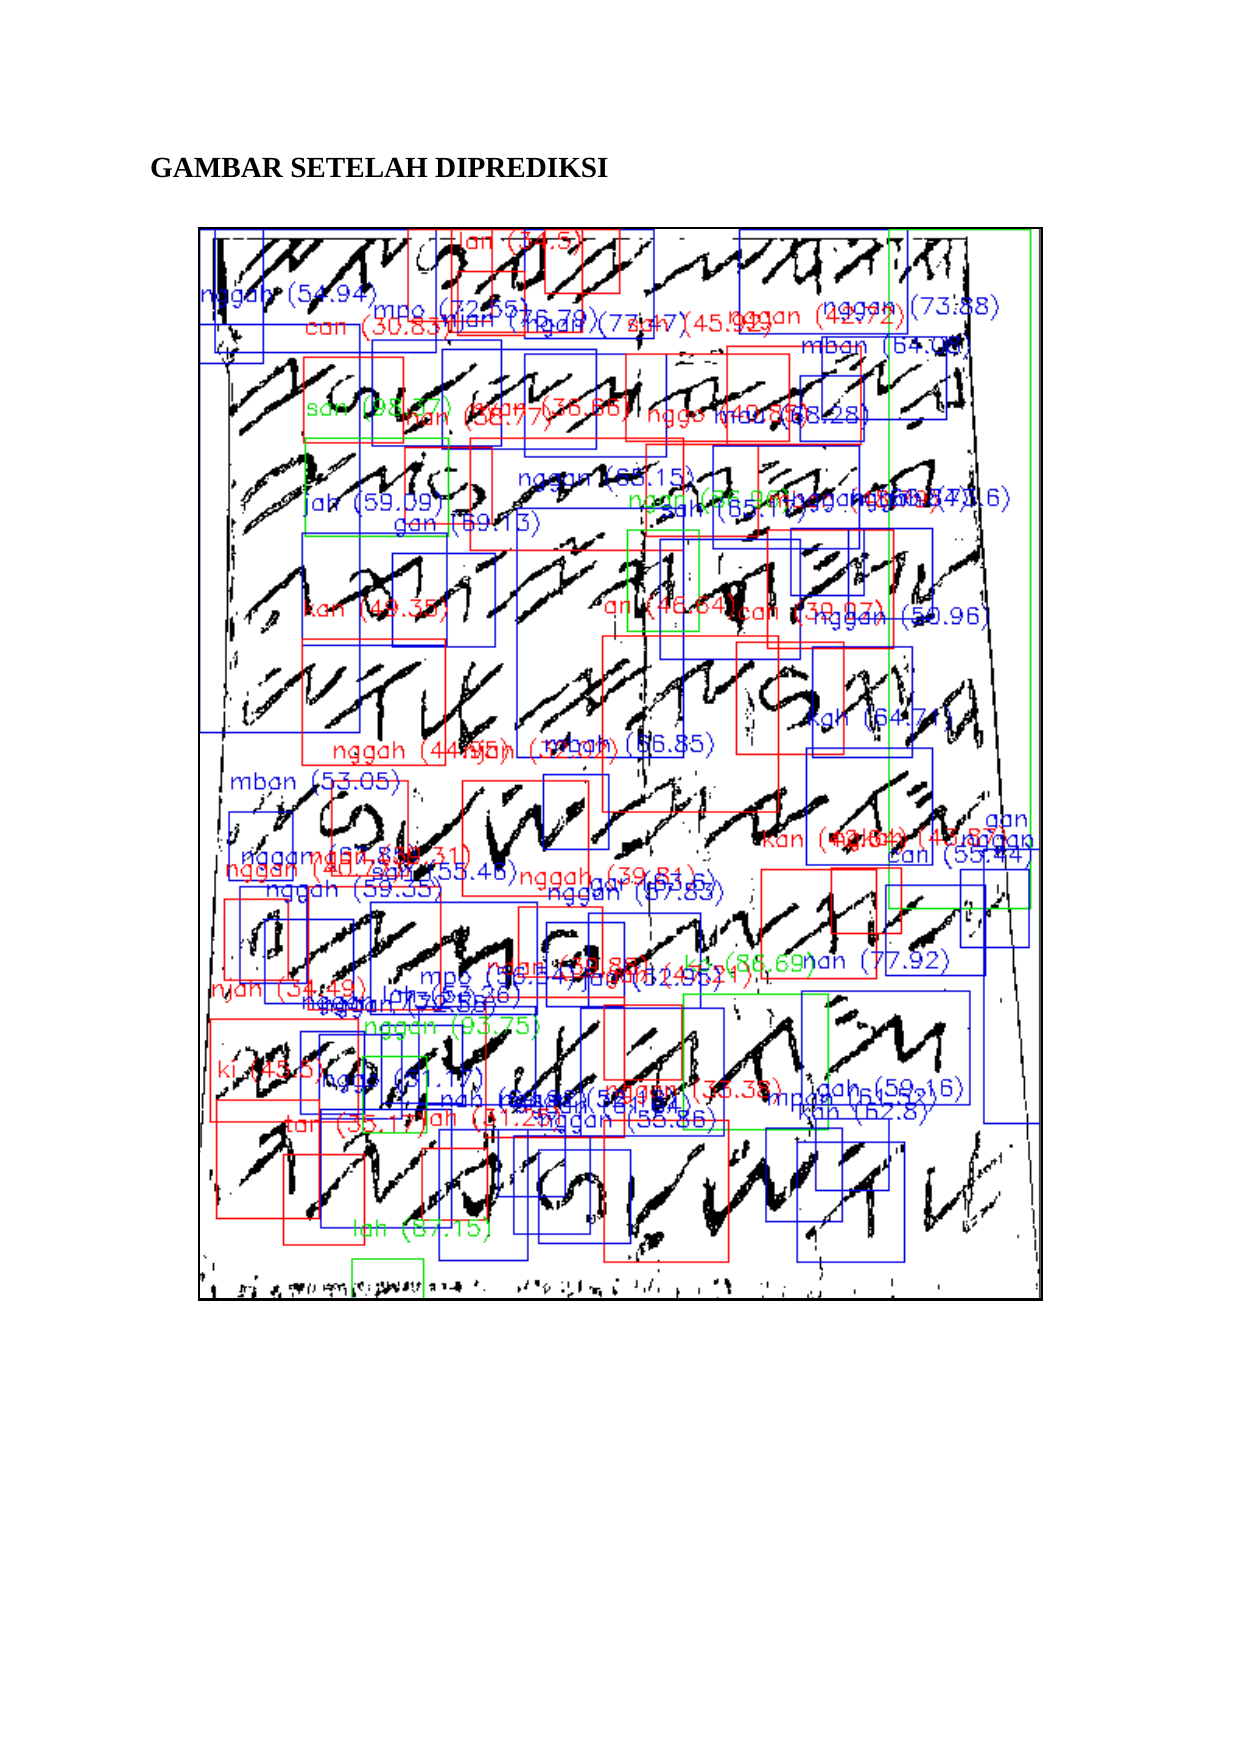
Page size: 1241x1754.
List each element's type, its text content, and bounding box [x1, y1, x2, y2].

picture [200, 229, 1041, 1298]
text GAMBAR SETELAH DIPREDIKSI [150, 150, 1090, 183]
